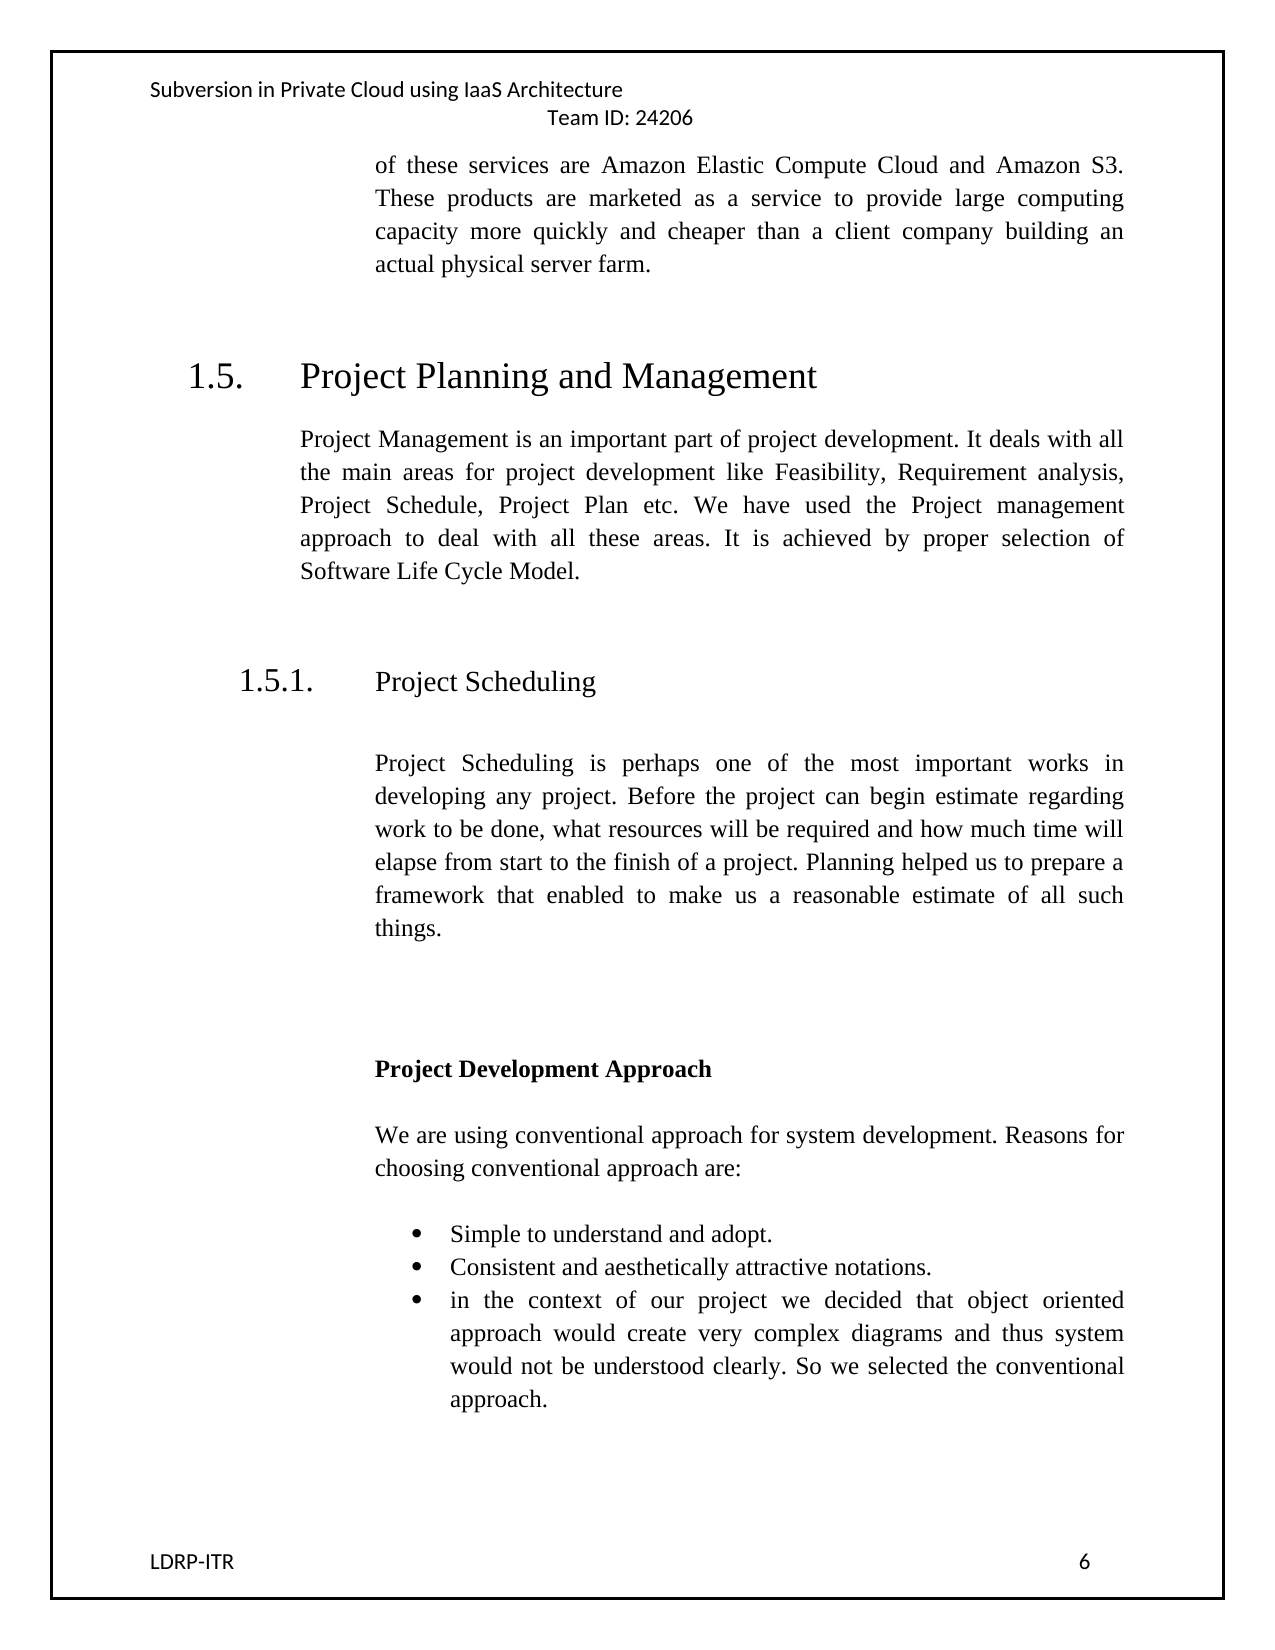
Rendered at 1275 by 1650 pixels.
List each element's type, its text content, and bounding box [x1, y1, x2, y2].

list Project Planning and Management [187, 354, 1125, 397]
list Consistent and aesthetically attractive notations. [412, 1252, 1125, 1281]
list We are using conventional approach for system development. Reasons for choosing conventional approach are: [298, 1120, 1125, 1182]
list Simple to understand and adopt. [412, 1219, 1125, 1248]
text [375, 150, 1125, 278]
text Project Management is an important part of project development. It deals with all the main areas for project development like Feasibility, Requirement analysis, Project Schedule, Project Plan etc. We have used the Project management approach to deal with all these areas. It is achieved by proper selection of Software Life Cycle Model. [300, 424, 1125, 585]
list in the context of our project we decided that object oriented approach would create very complex diagrams and thus system would not be understood clearly. So we selected the conventional approach. [412, 1285, 1125, 1413]
list Project Scheduling is perhaps one of the most important works in developing any project. Before the project can begin estimate regarding work to be done, what resources will be required and how much time will elapse from start to the finish of a project. Planning helped us to prepare a framework that enabled to make us a reasonable estimate of all such things. [298, 748, 1125, 942]
list Project Scheduling [239, 660, 1125, 698]
list Project Development Approach [298, 1054, 1125, 1083]
